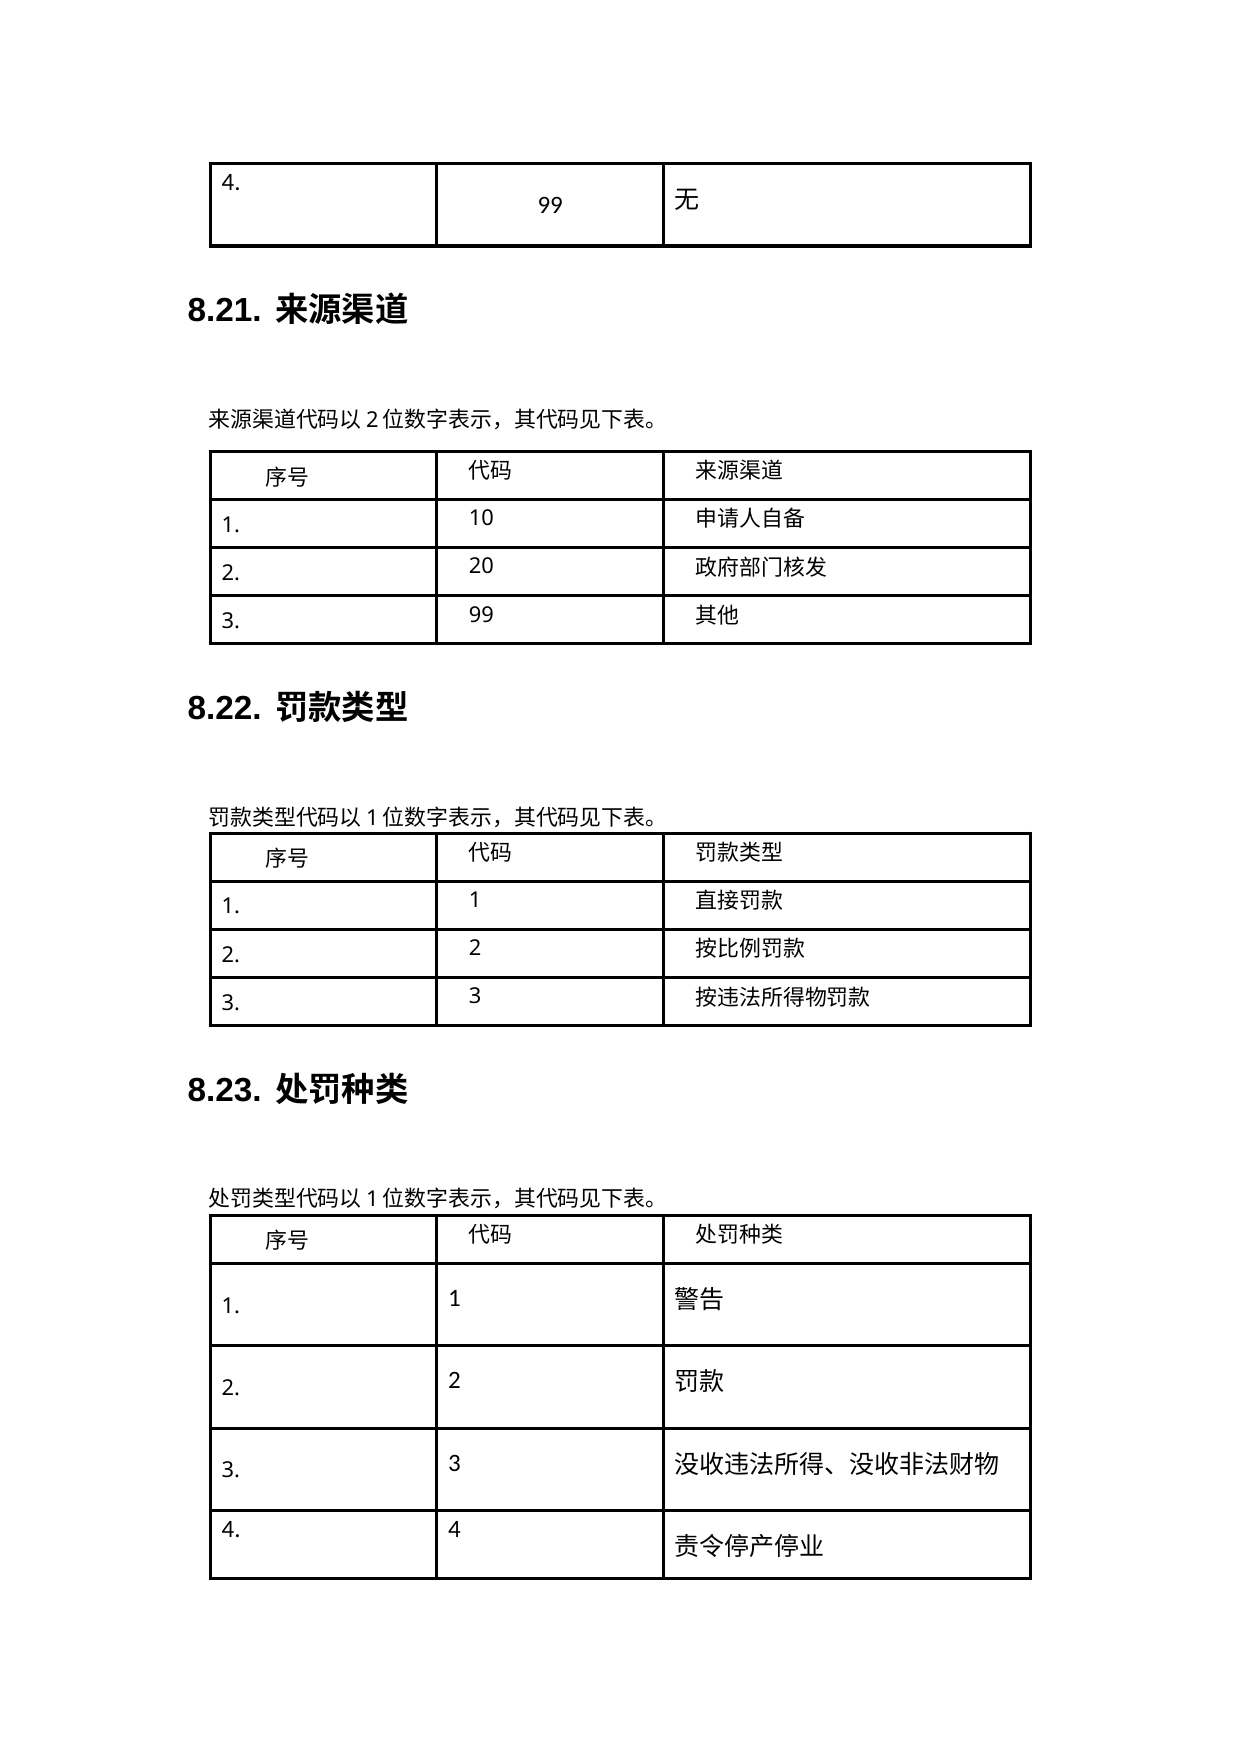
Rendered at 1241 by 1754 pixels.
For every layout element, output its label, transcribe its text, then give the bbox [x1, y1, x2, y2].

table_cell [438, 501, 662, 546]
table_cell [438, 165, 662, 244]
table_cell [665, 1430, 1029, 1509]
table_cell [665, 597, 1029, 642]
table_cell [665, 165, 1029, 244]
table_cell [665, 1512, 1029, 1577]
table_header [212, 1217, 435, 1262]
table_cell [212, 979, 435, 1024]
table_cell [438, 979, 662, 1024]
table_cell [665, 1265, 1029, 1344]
subtitle 来源渠道 [187, 274, 1053, 339]
text 罚款类型代码以1位数字表示，其代码见下表。 [187, 799, 1053, 832]
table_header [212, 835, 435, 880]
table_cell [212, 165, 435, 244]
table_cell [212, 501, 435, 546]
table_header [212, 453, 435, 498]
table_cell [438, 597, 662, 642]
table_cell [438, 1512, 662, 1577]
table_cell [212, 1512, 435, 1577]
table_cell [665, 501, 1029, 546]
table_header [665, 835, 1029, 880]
subtitle 处罚种类 [187, 1054, 1053, 1119]
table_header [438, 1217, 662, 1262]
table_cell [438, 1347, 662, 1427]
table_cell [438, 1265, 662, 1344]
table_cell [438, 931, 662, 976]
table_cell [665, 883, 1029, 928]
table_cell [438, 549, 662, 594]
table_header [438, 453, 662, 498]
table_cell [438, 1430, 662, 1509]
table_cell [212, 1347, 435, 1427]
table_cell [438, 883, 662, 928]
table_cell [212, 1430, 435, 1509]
subtitle 罚款类型 [187, 672, 1053, 737]
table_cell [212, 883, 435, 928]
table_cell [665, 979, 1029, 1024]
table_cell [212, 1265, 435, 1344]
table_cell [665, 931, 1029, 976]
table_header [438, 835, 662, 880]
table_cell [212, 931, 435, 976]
text 处罚类型代码以1位数字表示，其代码见下表。 [187, 1181, 1053, 1214]
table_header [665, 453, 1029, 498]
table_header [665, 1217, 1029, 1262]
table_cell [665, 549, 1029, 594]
text 来源渠道代码以2位数字表示，其代码见下表。 [187, 401, 1053, 434]
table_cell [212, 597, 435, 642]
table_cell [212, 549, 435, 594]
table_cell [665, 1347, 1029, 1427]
